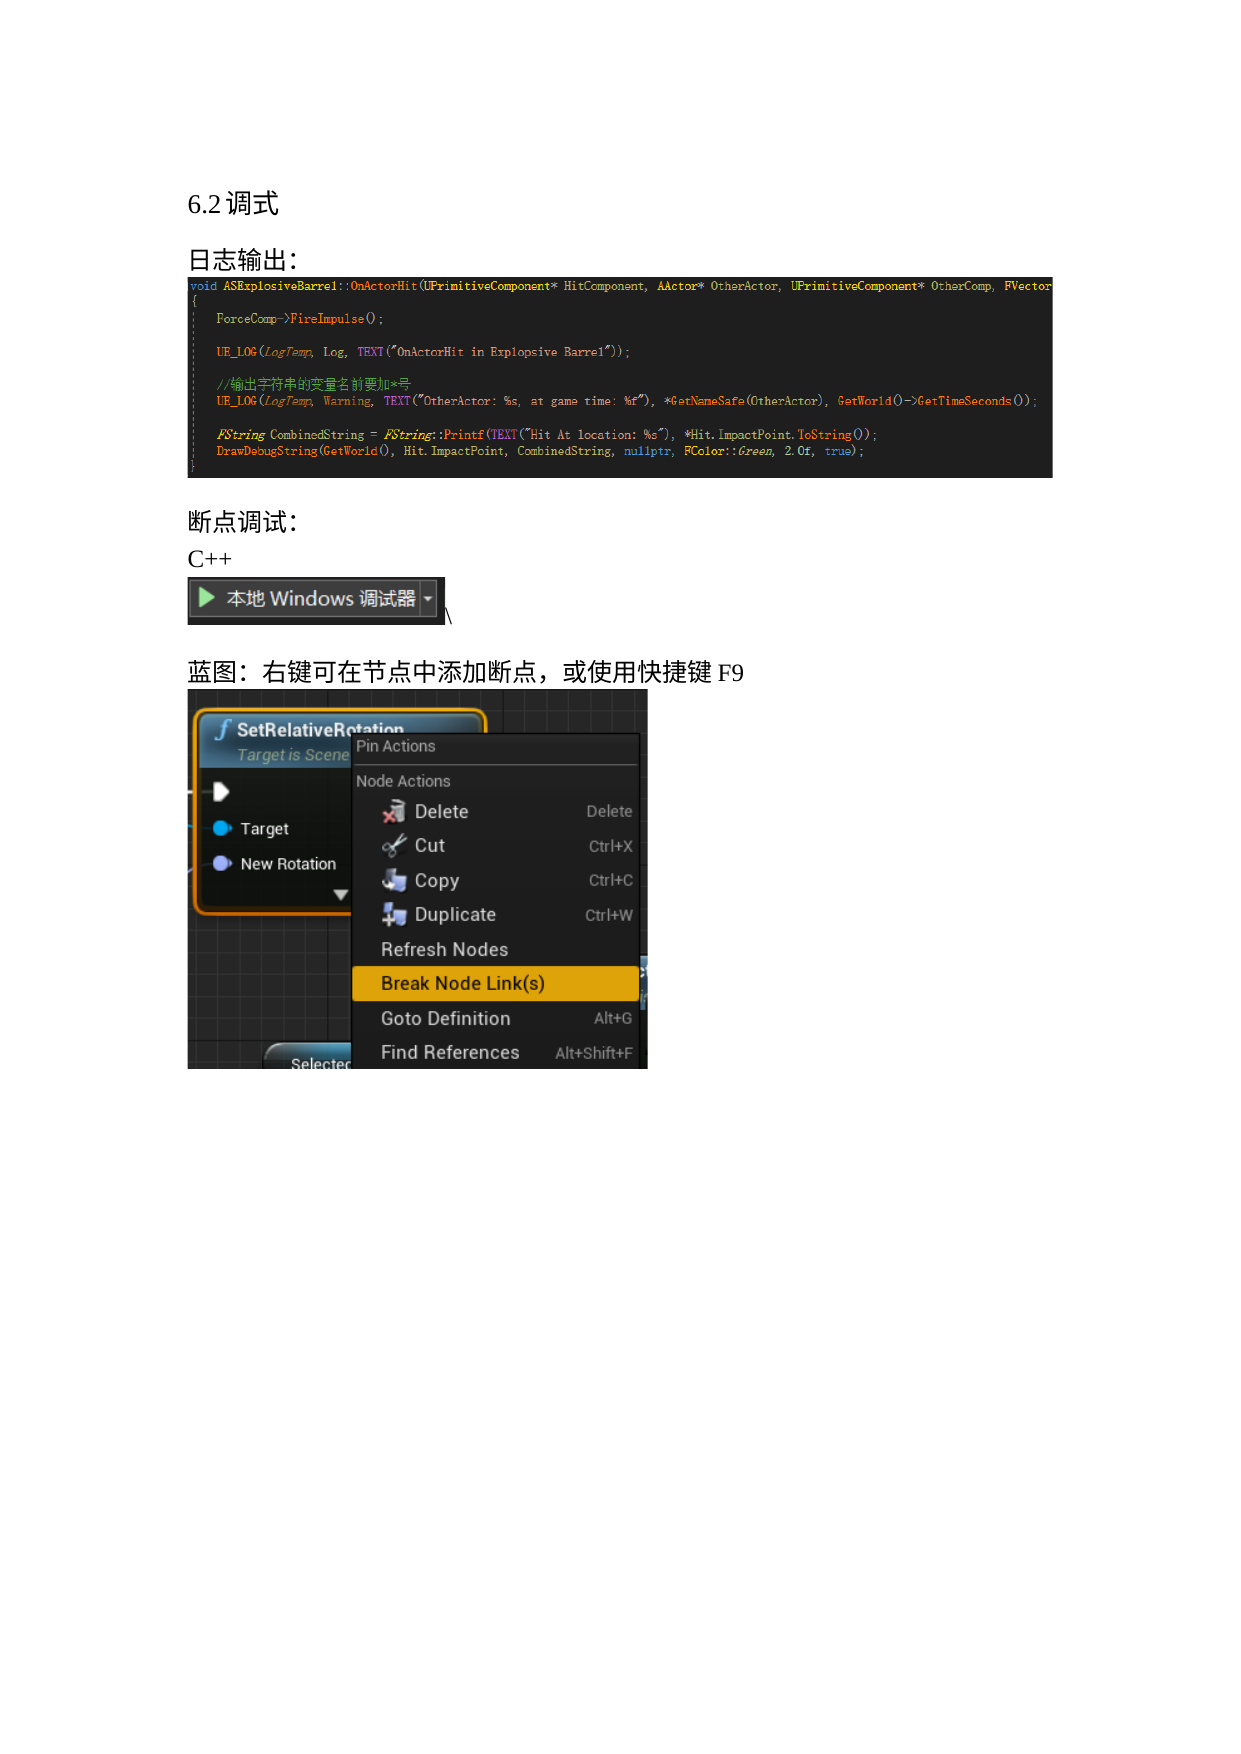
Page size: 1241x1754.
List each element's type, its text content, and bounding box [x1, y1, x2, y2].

text 日志输出： [187, 239, 1053, 277]
text \ [187, 577, 1053, 652]
text 蓝图：右键可在节点中添加断点，或使用快捷键F9 [187, 652, 1053, 689]
subtitle 调式 [187, 164, 1053, 239]
picture [187, 577, 445, 625]
text C++ [187, 539, 1053, 577]
text 断点调试： [187, 502, 1053, 539]
picture [187, 277, 1053, 478]
picture [187, 689, 648, 1069]
